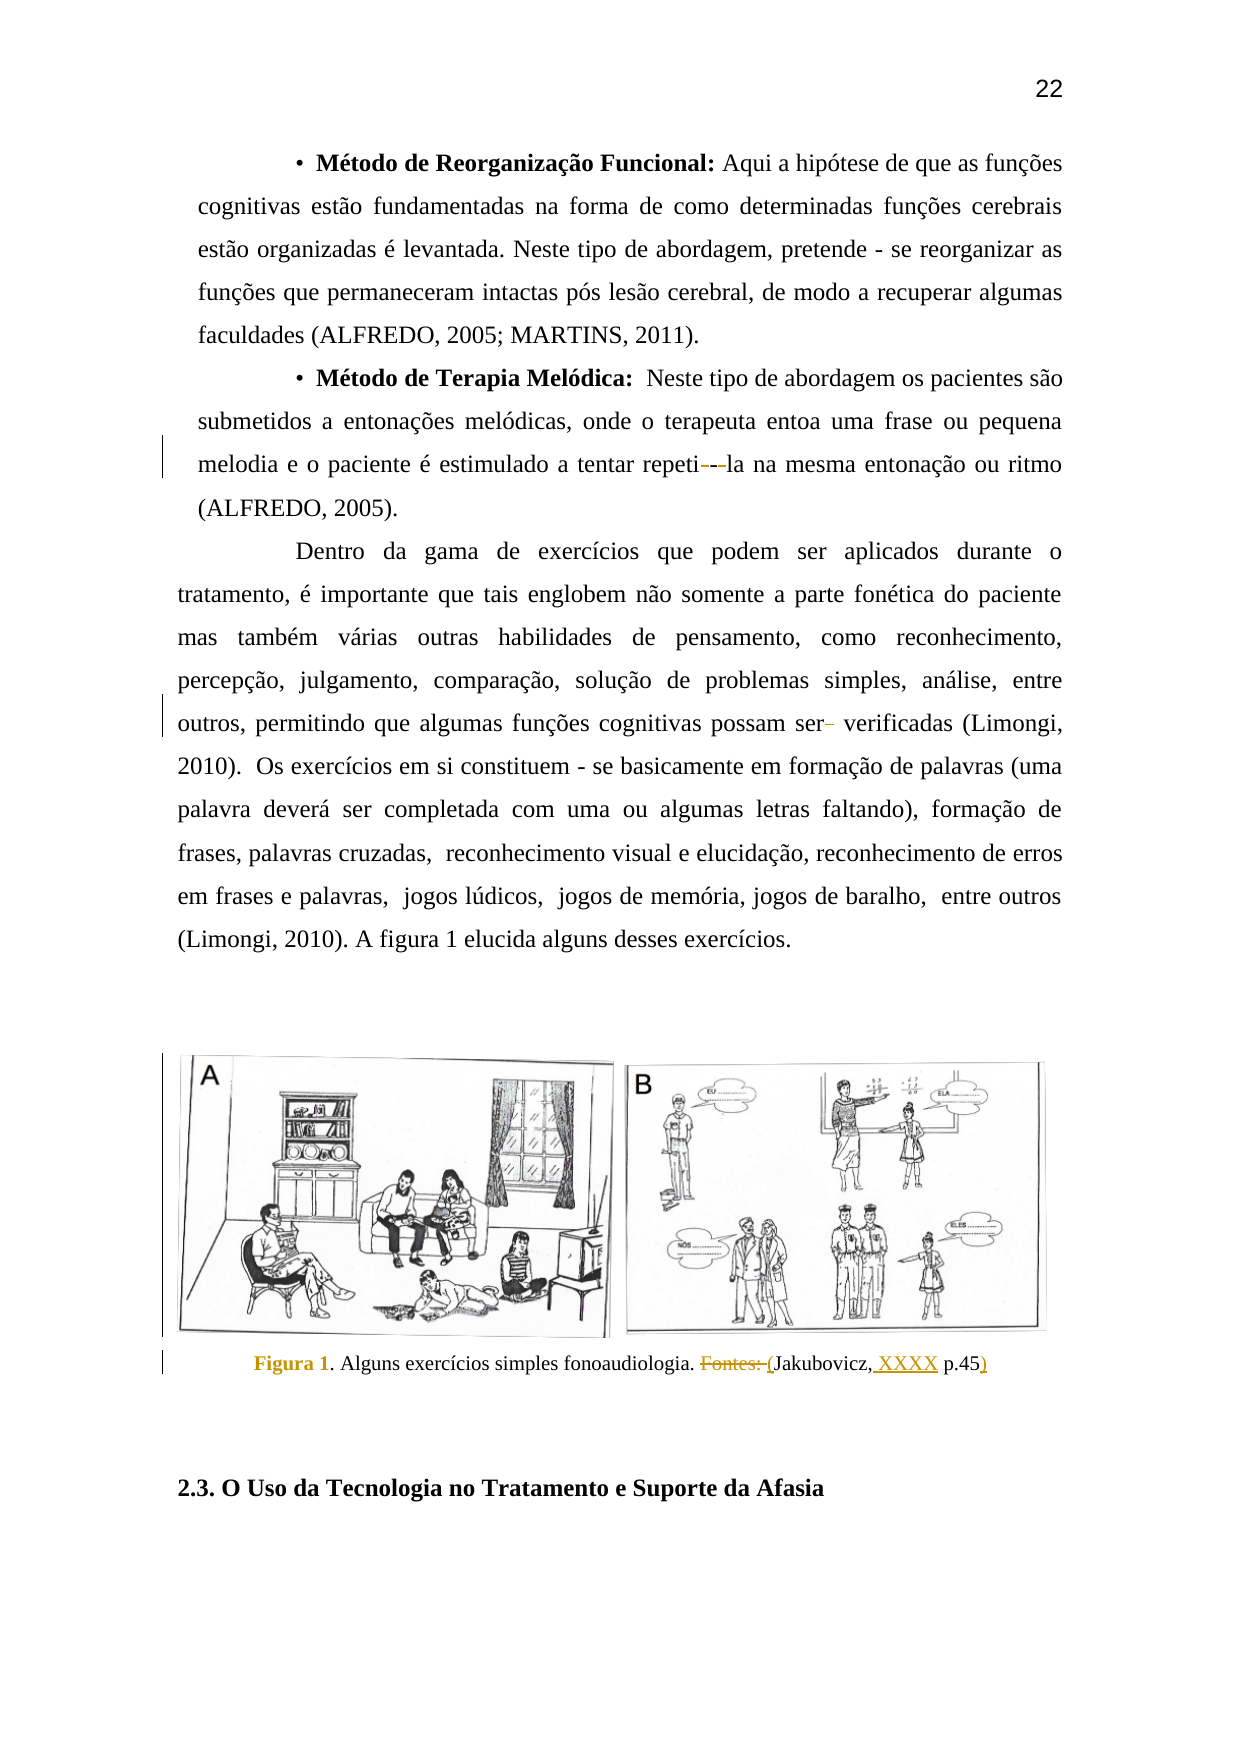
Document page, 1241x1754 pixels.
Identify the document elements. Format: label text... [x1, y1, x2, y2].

text Figura 1. Alguns exercícios simples fonoaudiologia. Jakubovicz, p.45 [177, 1350, 1063, 1374]
text 2.3. O Uso da Tecnologia no Tratamento e Suporte da Afasia [177, 1473, 1063, 1501]
text Dentro da gama de exercícios que podem ser aplicados durante o tratamento, é importante que tais englobem não somente a parte fonética do paciente mas também várias outras habilidades de pensamento, como reconhecimento, percepção, julgamento, comparação, solução de problemas simples, análise, entre outros, permitindo que algumas funções cognitivas possam ser verificadas (Limongi, 2010). Os exercícios em si constituem - se basicamente em formação de palavras (uma palavra deverá ser completada com uma ou algumas letras faltando), formação de frases, palavras cruzadas, reconhecimento visual e elucidação, reconhecimento de erros em frases e palavras, jogos lúdicos, jogos de memória, jogos de baralho, entre outros (Limongi, 2010). A figura 1 elucida alguns desses exercícios. [177, 536, 1063, 953]
list Método de Reorganização Funcional: Aqui a hipótese de que as funções cognitivas estão fundamentadas na forma de como determinadas funções cerebrais estão organizadas é levantada. Neste tipo de abordagem, pretende - se reorganizar as funções que permaneceram intactas pós lesão cerebral, de modo a recuperar algumas faculdades (ALFREDO, 2005; MARTINS, 2011). [198, 148, 1063, 349]
picture [177, 1053, 1047, 1338]
list Método de Terapia Melódica: Neste tipo de abordagem os pacientes são submetidos a entonações melódicas, onde o terapeuta entoa uma frase ou pequena melodia e o paciente é estimulado a tentar repeti-la na mesma entonação ou ritmo (ALFREDO, 2005). [198, 363, 1063, 521]
